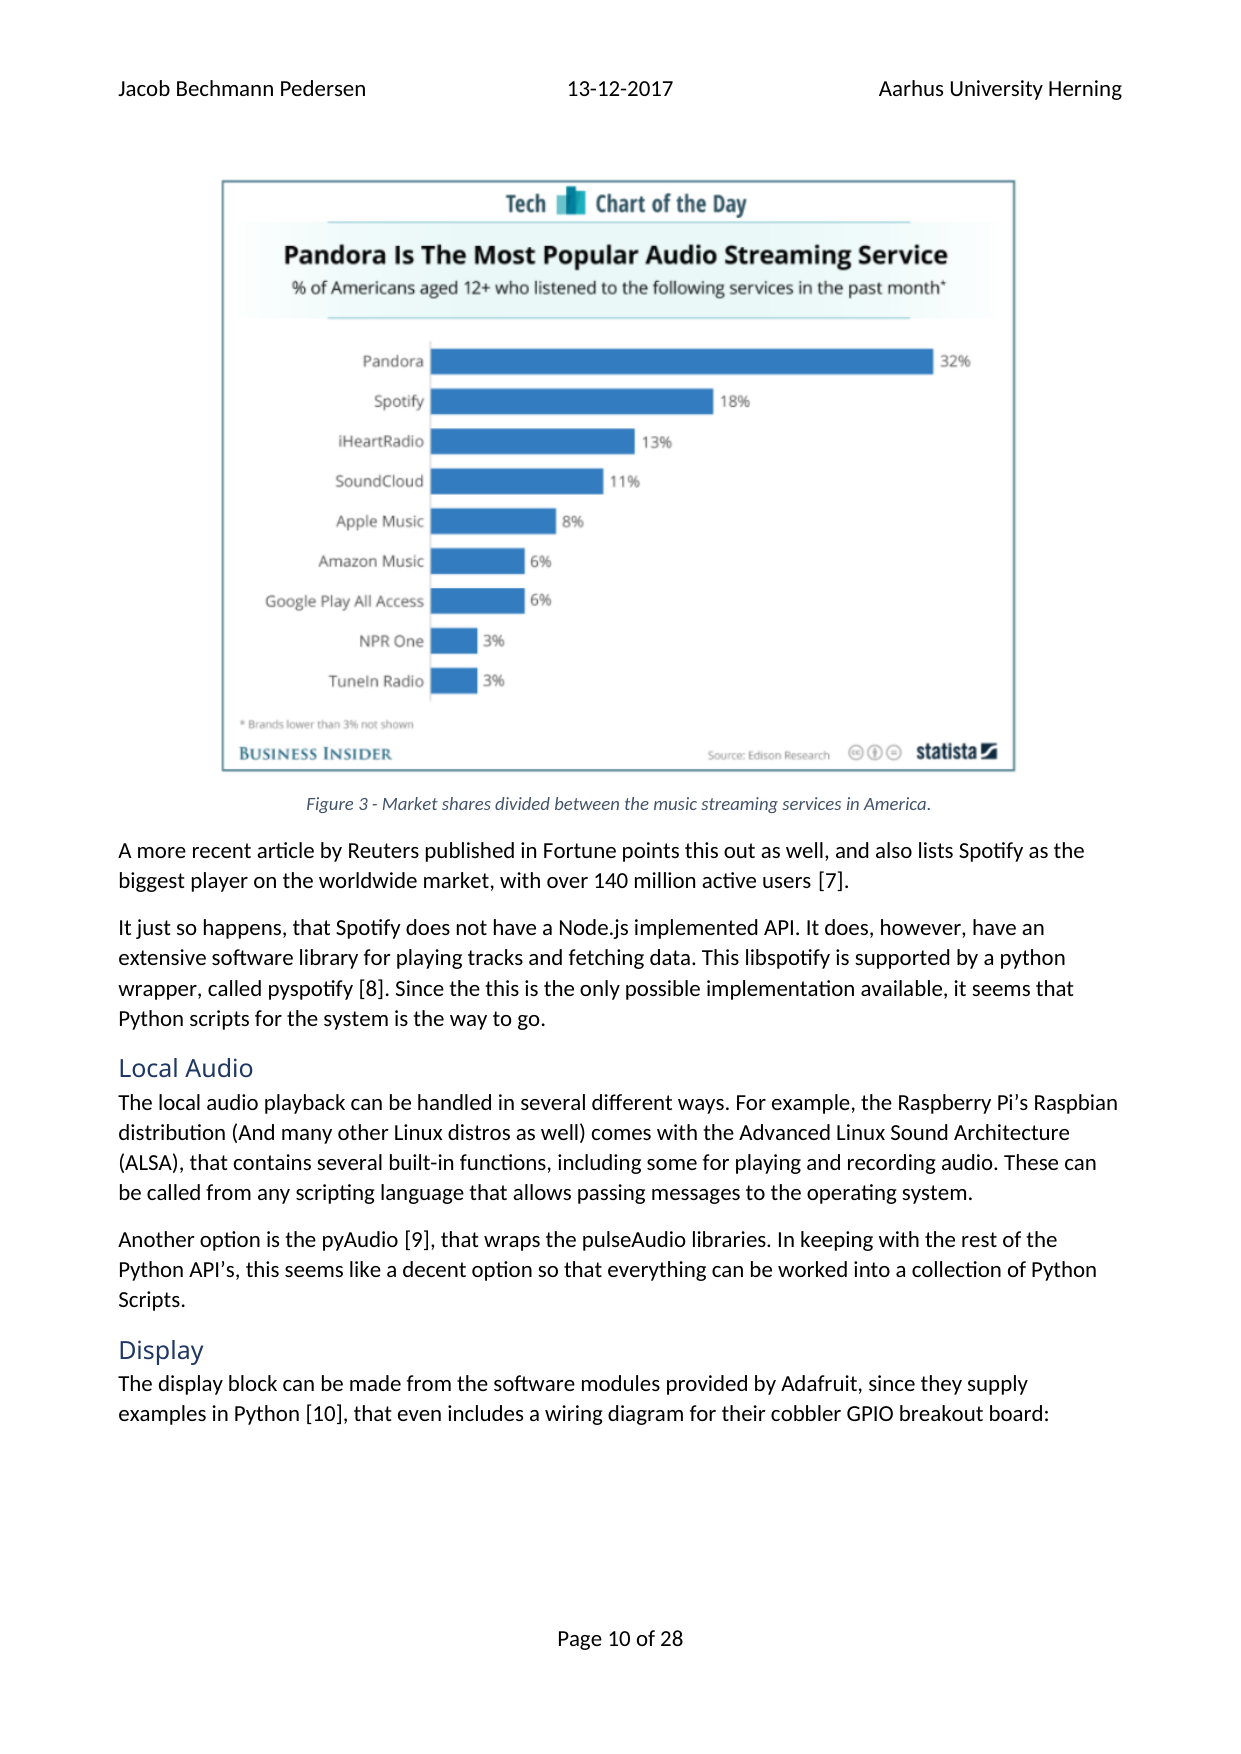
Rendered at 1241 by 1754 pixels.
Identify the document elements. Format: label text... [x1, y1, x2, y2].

text A more recent article by Reuters published in Fortune points this out as well, and also lists Spotify as the biggest player on the worldwide market, with over 140 million active users . [118, 836, 1122, 894]
text The local audio playback can be handled in several different ways. For example, the Raspberry Pi’s Raspbian distribution (And many other Linux distros as well) comes with the Advanced Linux Sound Architecture (ALSA), that contains several built-in functions, including some for playing and recording audio. These can be called from any scripting language that allows passing messages to the operating system. [118, 1088, 1122, 1206]
text Figure 3 - Market shares divided between the music streaming services in America. [118, 792, 1122, 815]
text The display block can be made from the software modules provided by Adafruit, since they supply examples in Python, that even includes a wiring diagram for their cobbler GPIO breakout board: [118, 1369, 1122, 1427]
subtitle Display [118, 1332, 1122, 1366]
text It just so happens, that Spotify does not have a Node.js implemented API. It does, however, have an extensive software library for playing tracks and fetching data. This libspotify is supported by a python wrapper, called pyspotify. Since the this is the only possible implementation available, it seems that Python scripts for the system is the way to go. [118, 913, 1122, 1032]
text Another option is the pyAudio, that wraps the pulseAudio libraries. In keeping with the rest of the Python API’s, this seems like a decent option so that everything can be worked into a collection of Python Scripts. [118, 1225, 1122, 1313]
picture [221, 177, 1020, 774]
subtitle Local Audio [118, 1051, 1122, 1085]
